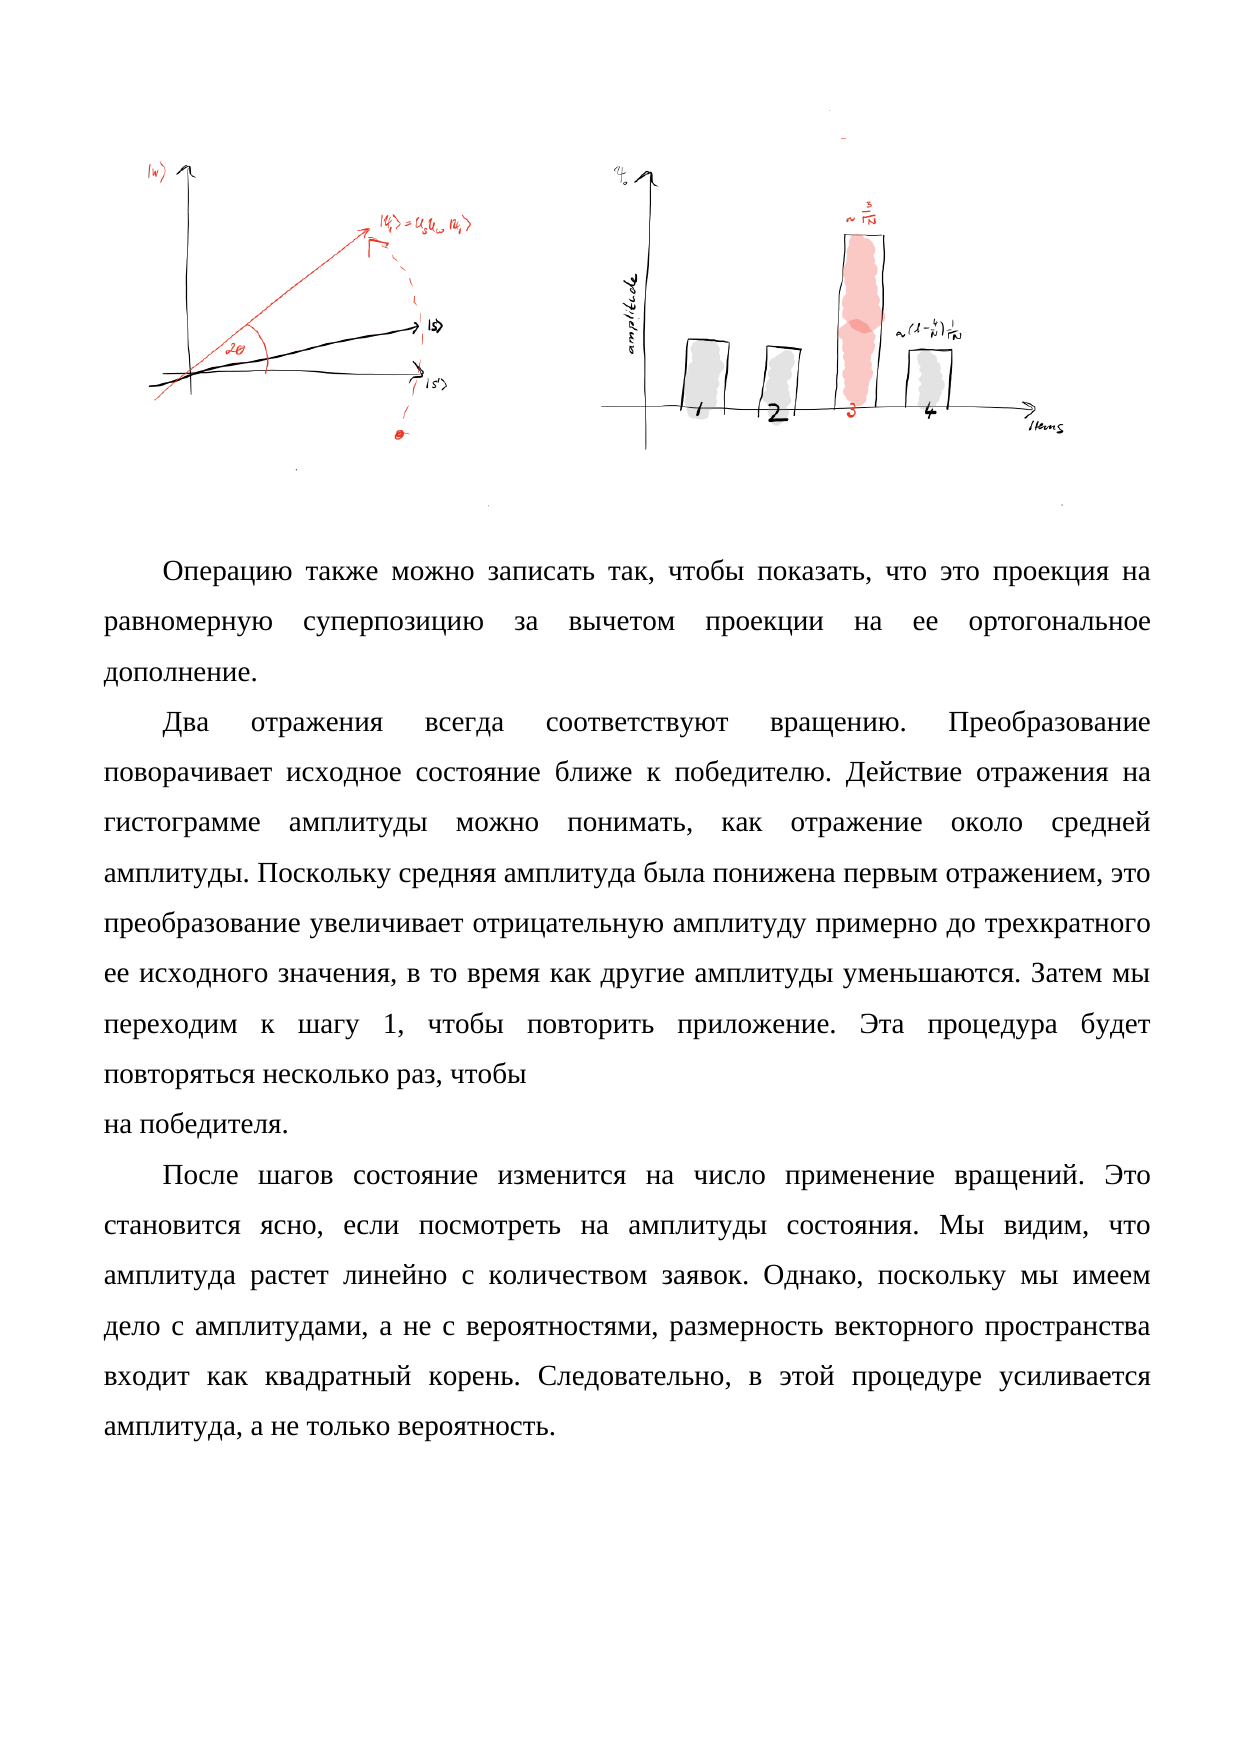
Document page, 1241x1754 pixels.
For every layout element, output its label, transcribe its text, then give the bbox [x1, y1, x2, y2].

picture [113, 103, 1142, 538]
subtitle на победителя. [103, 1106, 1152, 1140]
subtitle Два отражения всегда соответствуют вращению. Преобразование поворачивает исходное состояние ближе к победителю. Действие отражения на гистограмме амплитуды можно понимать, как отражение около средней амплитуды. Поскольку средняя амплитуда была понижена первым отражением, это преобразование увеличивает отрицательную амплитуду примерно до трехкратного ее исходного значения, в то время как другие амплитуды уменьшаются. Затем мы переходим к шагу 1, чтобы повторить приложение. Эта процедура будет повторяться несколько раз, чтобы [103, 704, 1152, 1090]
subtitle После шагов состояние изменится на число применение вращений. Это становится ясно, если посмотреть на амплитуды состояния. Мы видим, что амплитуда растет линейно с количеством заявок. Однако, поскольку мы имеем дело с амплитудами, а не с вероятностями, размерность векторного пространства входит как квадратный корень. Следовательно, в этой процедуре усиливается амплитуда, а не только вероятность. [103, 1157, 1152, 1442]
subtitle Операцию также можно записать так, чтобы показать, что это проекция на равномерную суперпозицию за вычетом проекции на ее ортогональное дополнение. [103, 553, 1152, 687]
